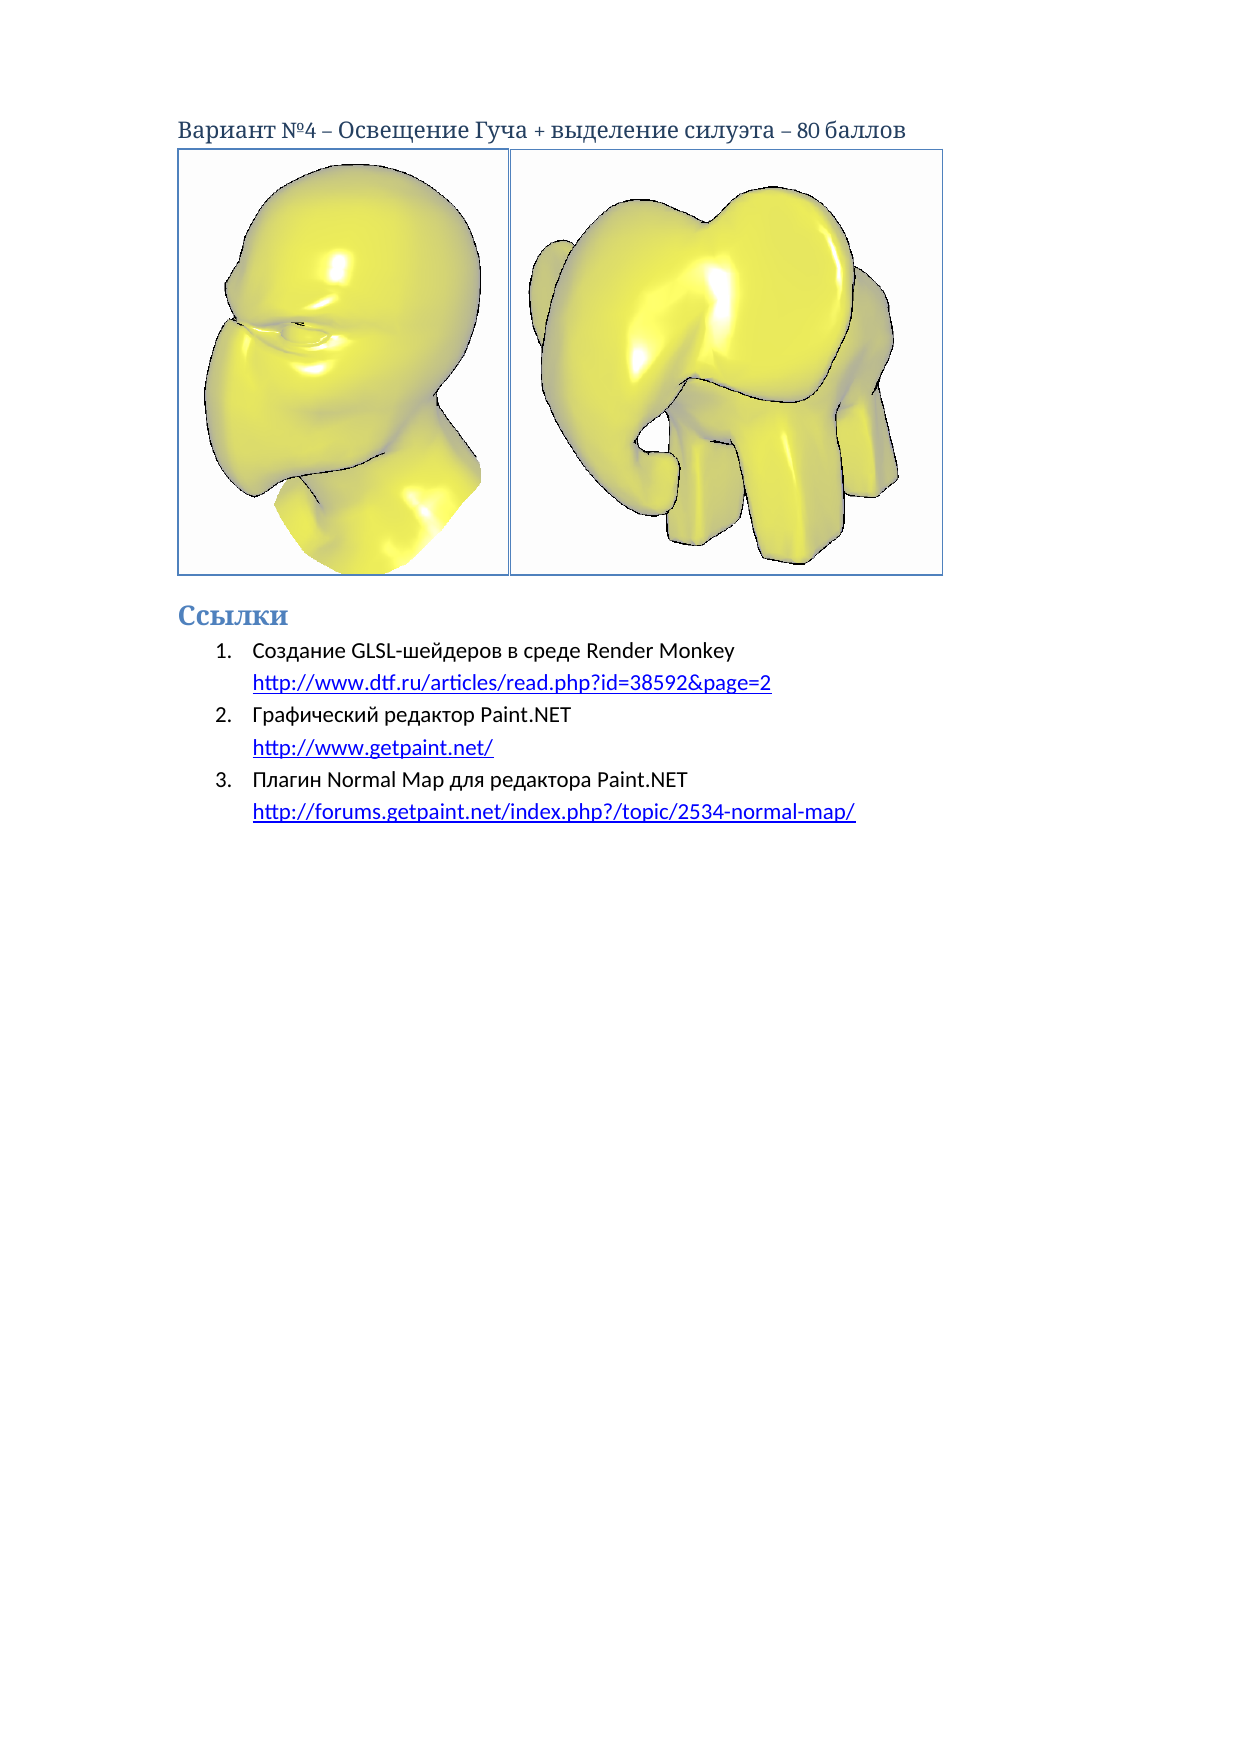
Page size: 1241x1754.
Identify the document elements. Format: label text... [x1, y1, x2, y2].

picture [179, 150, 508, 574]
list Плагин Normal Map для редактора Paint.NET http://forums.getpaint.net/index.php?/topic/2534-normal-map/ [215, 765, 1152, 825]
picture [511, 150, 942, 574]
list Графический редактор Paint.NET http://www.getpaint.net/ [215, 701, 1152, 761]
subtitle Ссылки [177, 601, 1152, 632]
list Создание GLSL-шейдеров в среде Render Monkey http://www.dtf.ru/articles/read.php?id=38592&page=2 [215, 636, 1152, 696]
subtitle Вариант №4 – Освещение Гуча + выделение силуэта – 80 баллов [177, 118, 1152, 144]
